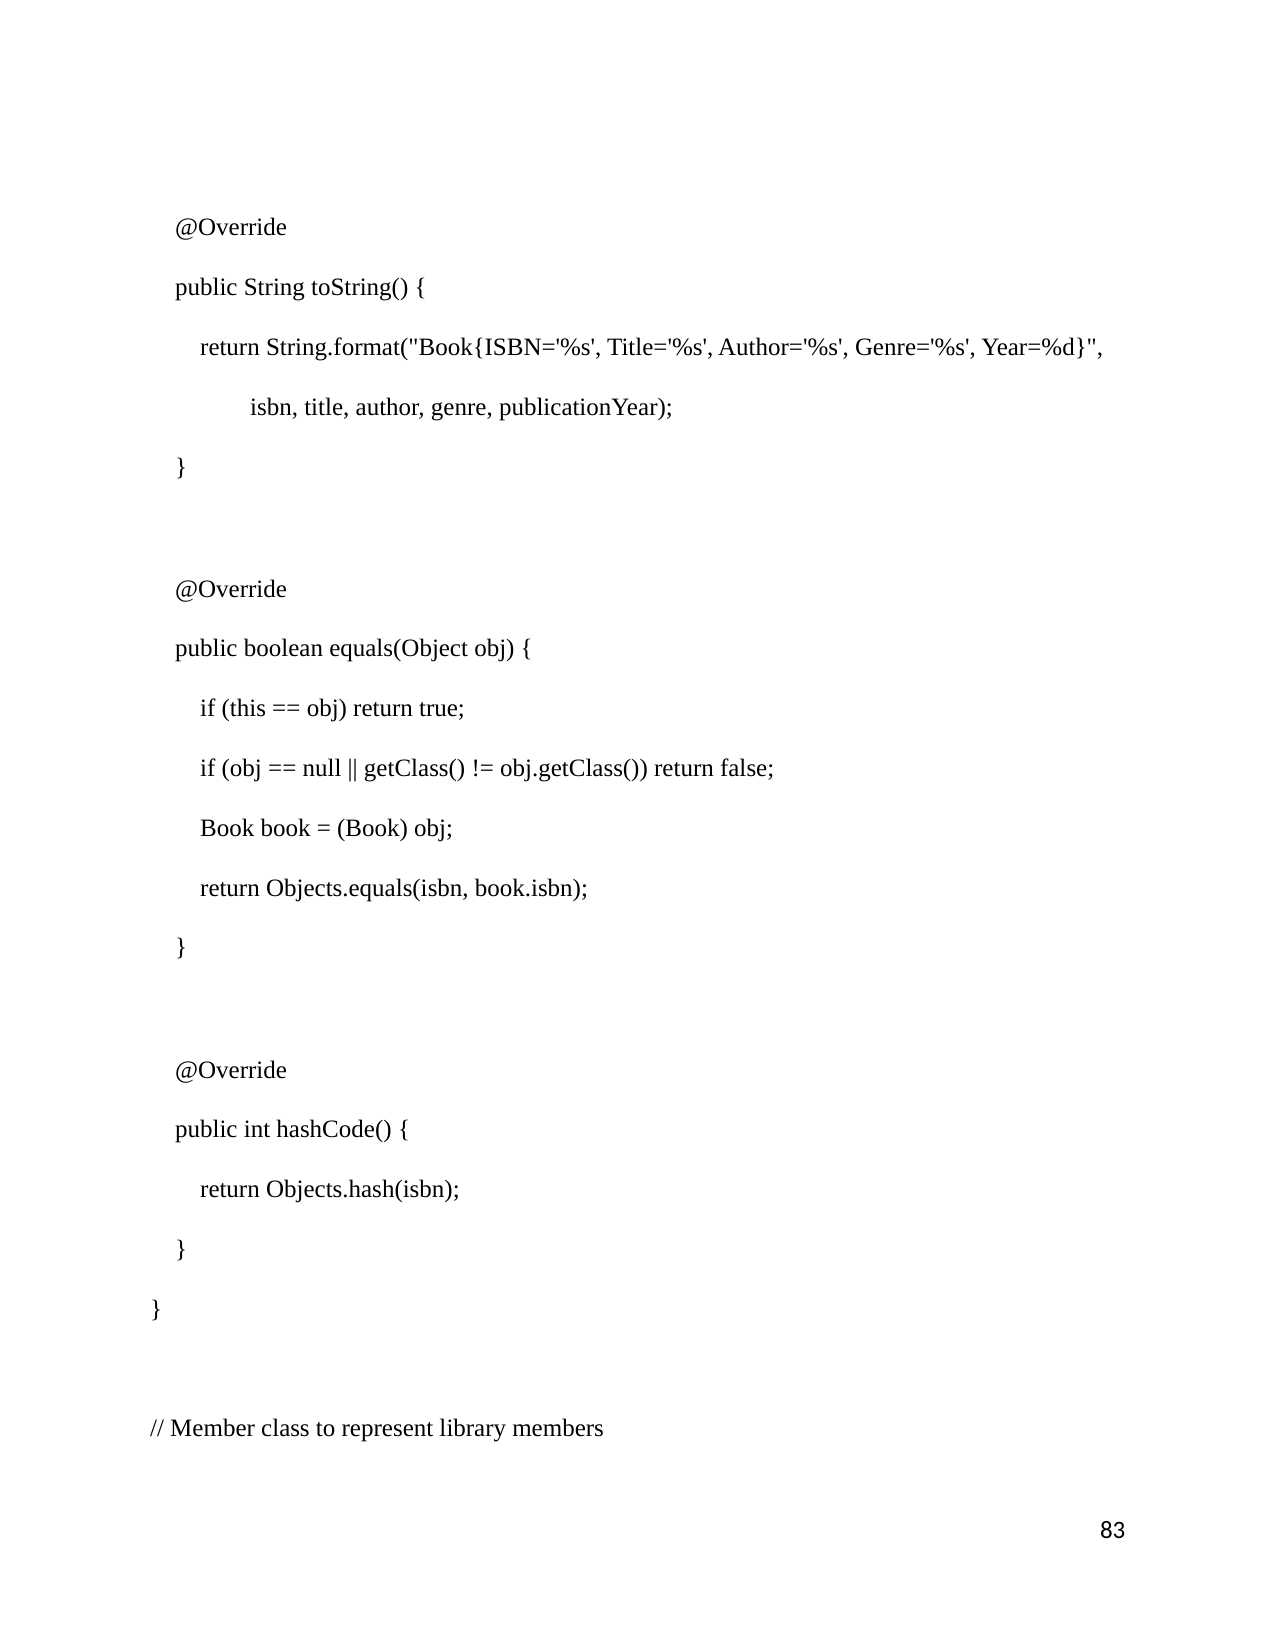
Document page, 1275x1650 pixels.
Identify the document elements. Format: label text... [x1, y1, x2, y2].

text } [150, 932, 1125, 961]
text public int hashCode() { [150, 1114, 1125, 1143]
text } [150, 1234, 1125, 1263]
text return Objects.hash(isbn); [150, 1174, 1125, 1203]
text } [150, 1294, 1125, 1323]
text if (this == obj) return true; [150, 693, 1125, 722]
text return String.format("Book{ISBN='%s', Title='%s', Author='%s', Genre='%s', Year=%d}", [150, 332, 1125, 361]
text @Override [150, 574, 1125, 602]
text public String toString() { [150, 272, 1125, 301]
text // Member class to represent library members [150, 1413, 1125, 1442]
text isbn, title, author, genre, publicationYear); [150, 392, 1125, 421]
text Book book = (Book) obj; [150, 813, 1125, 842]
text } [150, 452, 1125, 480]
text @Override [150, 212, 1125, 241]
text @Override [150, 1055, 1125, 1083]
text return Objects.equals(isbn, book.isbn); [150, 873, 1125, 901]
text public boolean equals(Object obj) { [150, 633, 1125, 662]
text if (obj == null || getClass() != obj.getClass()) return false; [150, 753, 1125, 782]
